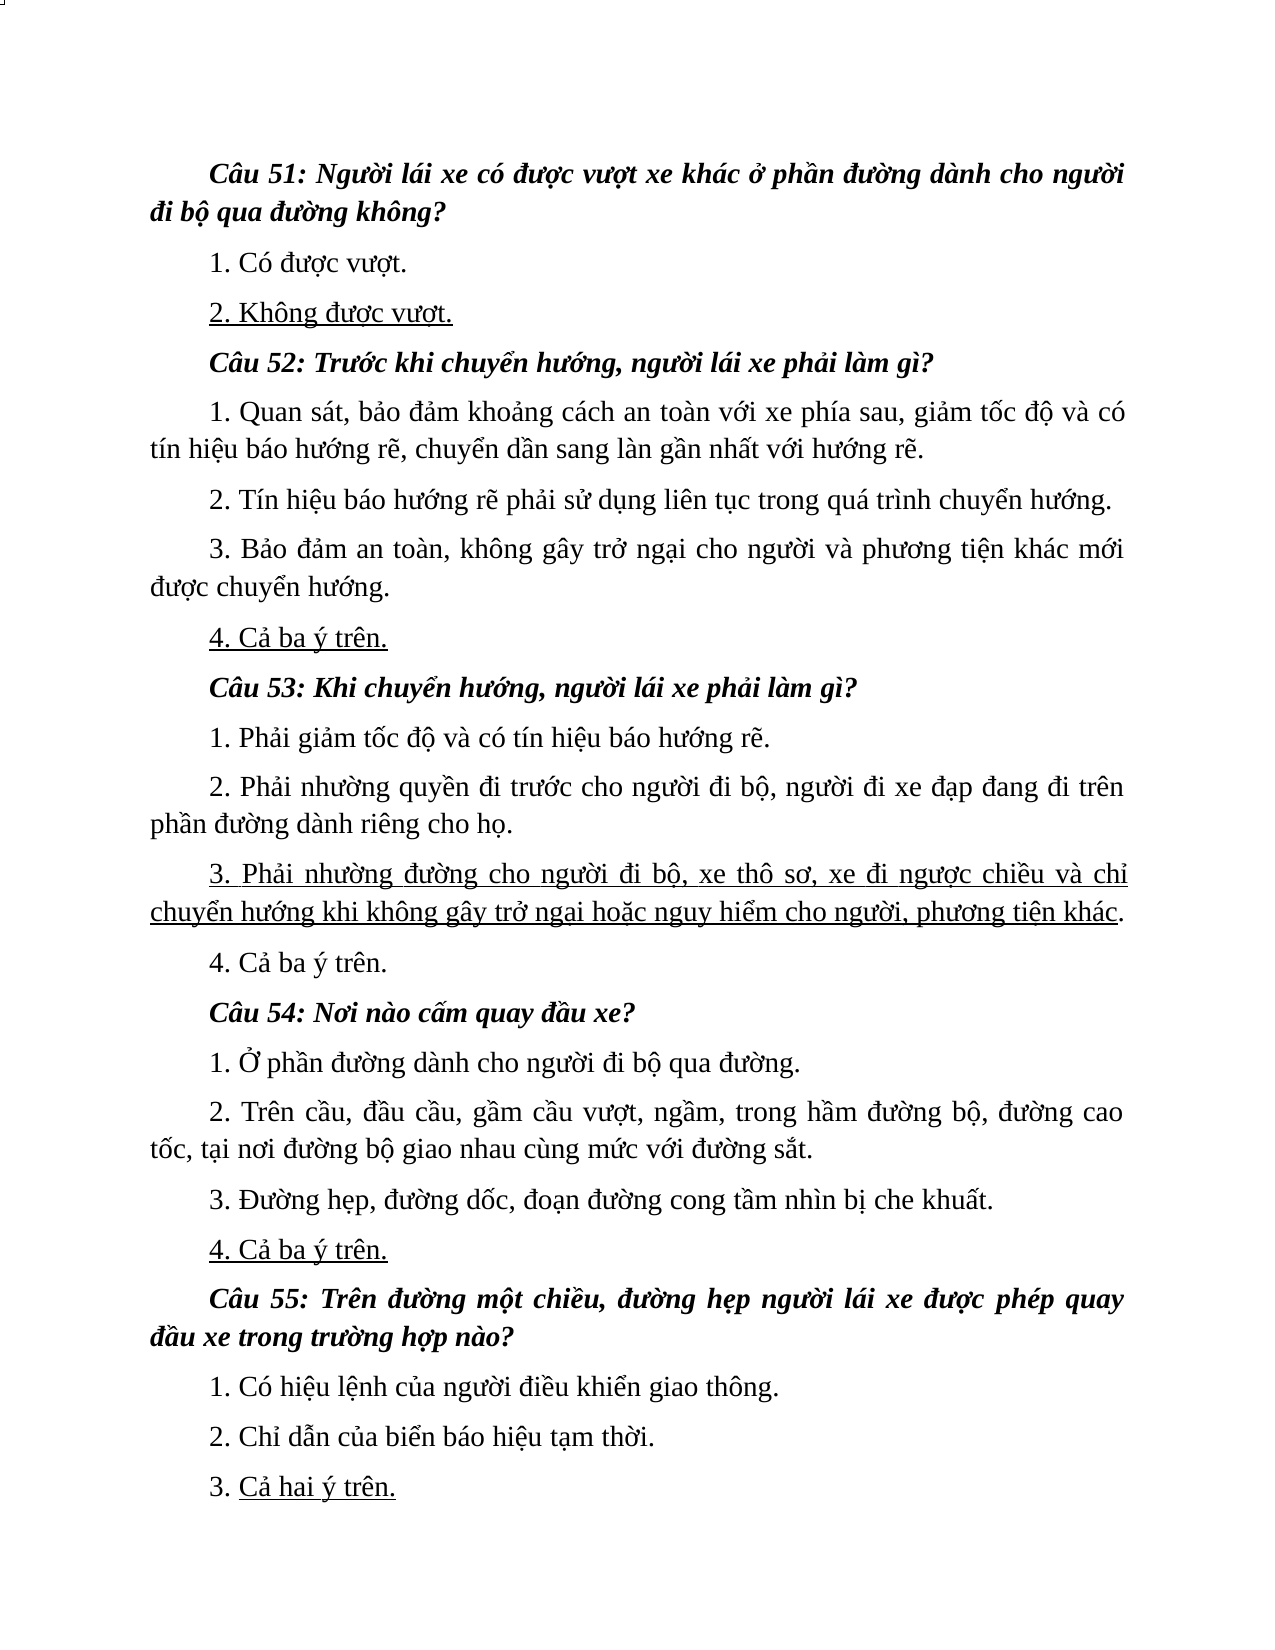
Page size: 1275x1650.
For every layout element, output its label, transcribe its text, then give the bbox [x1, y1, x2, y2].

text 2. Chỉ dẫn của biển báo hiệu tạm thời. [209, 1420, 1264, 1454]
text 3. Bảo đảm an toàn, không gây trở ngại cho người và phương tiện khác mới được chuyển hướng. [150, 529, 1264, 604]
text 2. Trên cầu, đầu cầu, gầm cầu vượt, ngầm, trong hầm đường bộ, đường cao tốc, tại nơi đường bộ giao nhau cùng mức với đường sắt. [150, 1091, 1264, 1166]
text 2. Tín hiệu báo hướng rẽ phải sử dụng liên tục trong quá trình chuyển hướng. [209, 483, 1264, 516]
text Câu 51: Người lái xe có được vượt xe khác ở phần đường dành cho người đi bộ qua đường không? [150, 154, 1129, 229]
text 1. Ở phần đường dành cho người đi bộ qua đường. [209, 1045, 1264, 1079]
text 4. Cả ba ý trên. [209, 621, 1264, 654]
text Câu 53: Khi chuyển hướng, người lái xe phải làm gì? [209, 670, 1264, 704]
text Câu 55: Trên đường một chiều, đường hẹp người lái xe được phép quay đầu xe trong trường hợp nào? [150, 1279, 1130, 1354]
text 1. Phải giảm tốc độ và có tín hiệu báo hướng rẽ. [209, 720, 1264, 754]
text 1. Có được vượt. [209, 246, 1264, 279]
text 2. Phải nhường quyền đi trước cho người đi bộ, người đi xe đạp đang đi trên phần đường dành riêng cho họ. [150, 766, 1264, 841]
text 3. Đường hẹp, đường dốc, đoạn đường cong tầm nhìn bị che khuất. [209, 1183, 1264, 1216]
text 1. Quan sát, bảo đảm khoảng cách an toàn với xe phía sau, giảm tốc độ và có tín hiệu báo hướng rẽ, chuyển dần sang làn gần nhất với hướng rẽ. [150, 391, 1130, 466]
text 2. Không được vượt. [209, 296, 1264, 329]
text Câu 54: Nơi nào cấm quay đầu xe? [209, 995, 1264, 1029]
text 3. Cả hai ý trên. [209, 1470, 1264, 1504]
text 3. Phải nhường đường cho người đi bộ, xe thô sơ, xe đi ngược chiều và chỉ chuyển hướng khi không gây trở ngại hoặc nguy hiểm cho người, phương tiện khác. [150, 854, 1130, 929]
text 4. Cả ba ý trên. [209, 1233, 1264, 1266]
text 4. Cả ba ý trên. [209, 945, 1264, 979]
text Câu 52: Trước khi chuyển hướng, người lái xe phải làm gì? [209, 345, 1264, 379]
text 1. Có hiệu lệnh của người điều khiển giao thông. [209, 1370, 1264, 1404]
